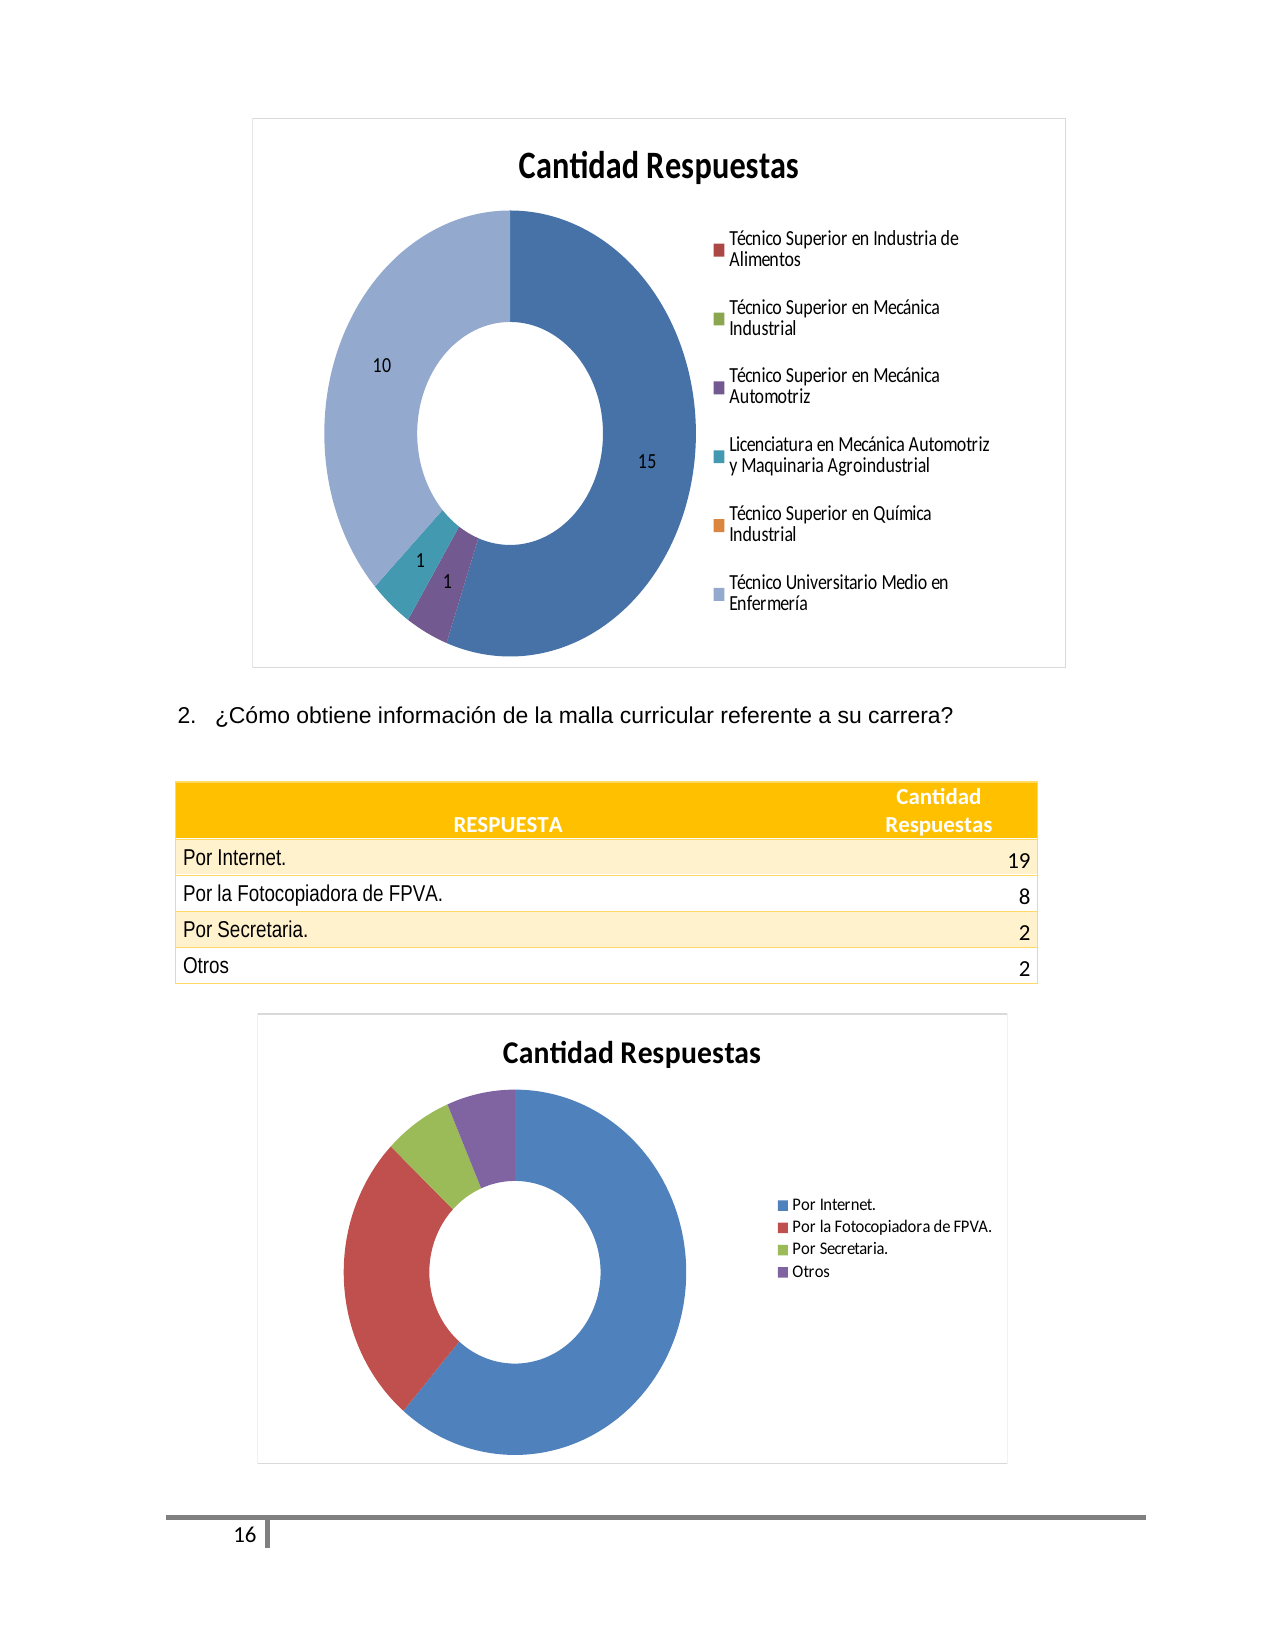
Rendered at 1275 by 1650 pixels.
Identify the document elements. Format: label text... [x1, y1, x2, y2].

list ¿Cómo obtiene información de la malla curricular referente a su carrera? [177, 702, 1157, 728]
table_cell 8 [840, 876, 1037, 911]
table_cell Por Secretaria. [176, 912, 840, 947]
table_cell 2 [840, 912, 1037, 947]
table_header Cantidad Respuestas [840, 783, 1037, 838]
table_header RESPUESTA [176, 783, 840, 838]
table_cell Por la Fotocopiadora de FPVA. [176, 876, 840, 911]
table_cell Otros [176, 948, 840, 983]
table_cell Por Internet. [176, 840, 840, 874]
table_cell 2 [840, 948, 1037, 983]
table_cell 19 [840, 840, 1037, 874]
